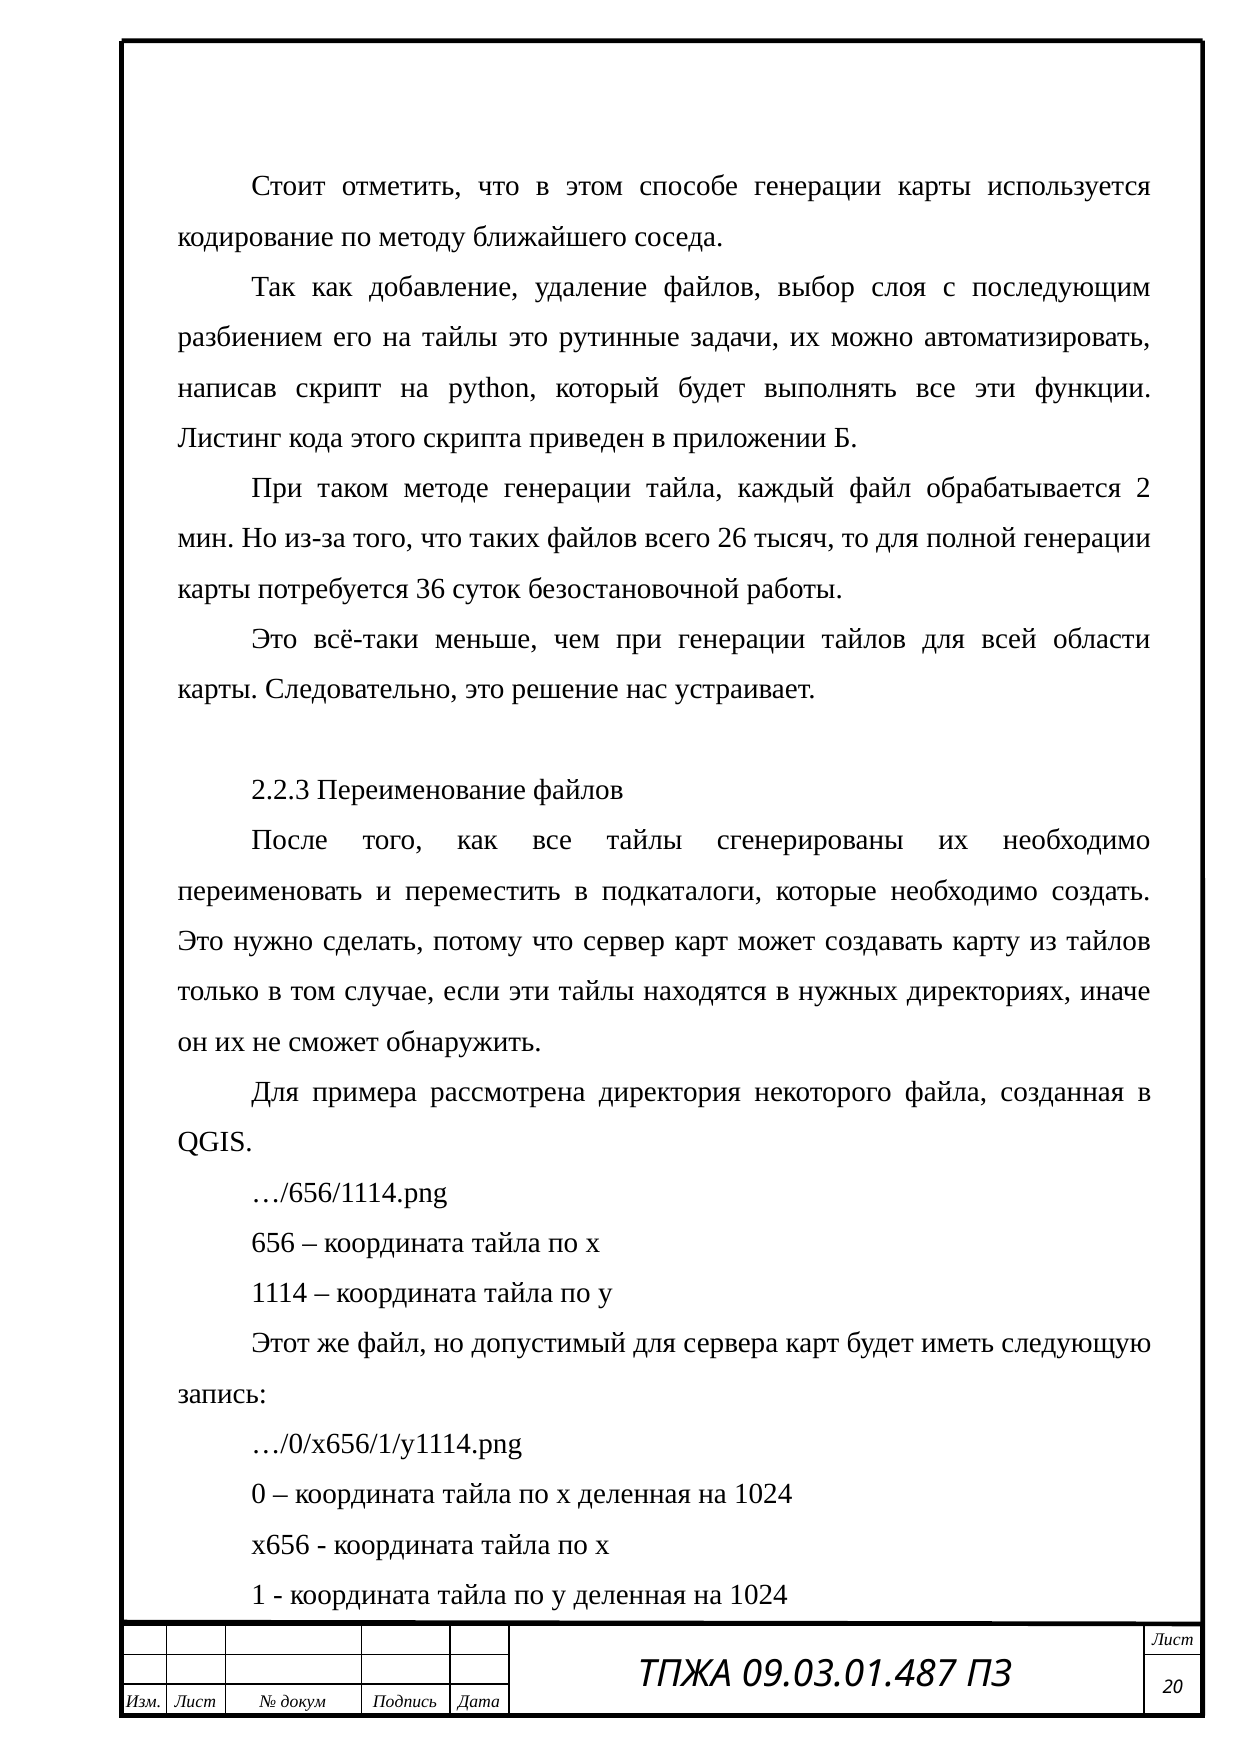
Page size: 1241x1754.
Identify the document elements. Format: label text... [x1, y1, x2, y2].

text После того, как все тайлы сгенерированы их необходимо переименовать и переместить в подкаталоги, которые необходимо создать. Это нужно сделать, потому что сервер карт может создавать карту из тайлов только в том случае, если эти тайлы находятся в нужных директориях, иначе он их не сможет обнаружить. [177, 822, 1152, 1057]
text При таком методе генерации тайла, каждый файл обрабатывается 2 мин. Но из-за того, что таких файлов всего 26 тысяч, то для полной генерации карты потребуется 36 суток безостановочной работы. [177, 470, 1152, 604]
text Это всё-таки меньше, чем при генерации тайлов для всей области карты. Следовательно, это решение нас устраивает. [177, 621, 1152, 705]
text Стоит отметить, что в этом способе генерации карты используется кодирование по методу ближайшего соседа. [177, 168, 1152, 252]
text …/0/x656/1/y1114.png [177, 1426, 1152, 1460]
text 1114 – координата тайла по y [177, 1275, 1152, 1309]
text 2.2.3 Переименование файлов [177, 772, 1152, 806]
text 1 - координата тайла по y деленная на 1024 [177, 1577, 1152, 1611]
text Так как добавление, удаление файлов, выбор слоя с последующим разбиением его на тайлы это рутинные задачи, их можно автоматизировать, написав скрипт на python, который будет выполнять все эти функции. Листинг кода этого скрипта приведен в приложении Б. [177, 269, 1152, 453]
text 656 – координата тайла по x [177, 1225, 1152, 1258]
text …/656/1114.png [177, 1175, 1152, 1208]
text Для примера рассмотрена директория некоторого файла, созданная в QGIS. [177, 1074, 1152, 1158]
text 0 – координата тайла по х деленная на 1024 [177, 1477, 1152, 1510]
text Этот же файл, но допустимый для сервера карт будет иметь следующую запись: [177, 1326, 1152, 1409]
text x656 - координата тайла по х [177, 1527, 1152, 1560]
